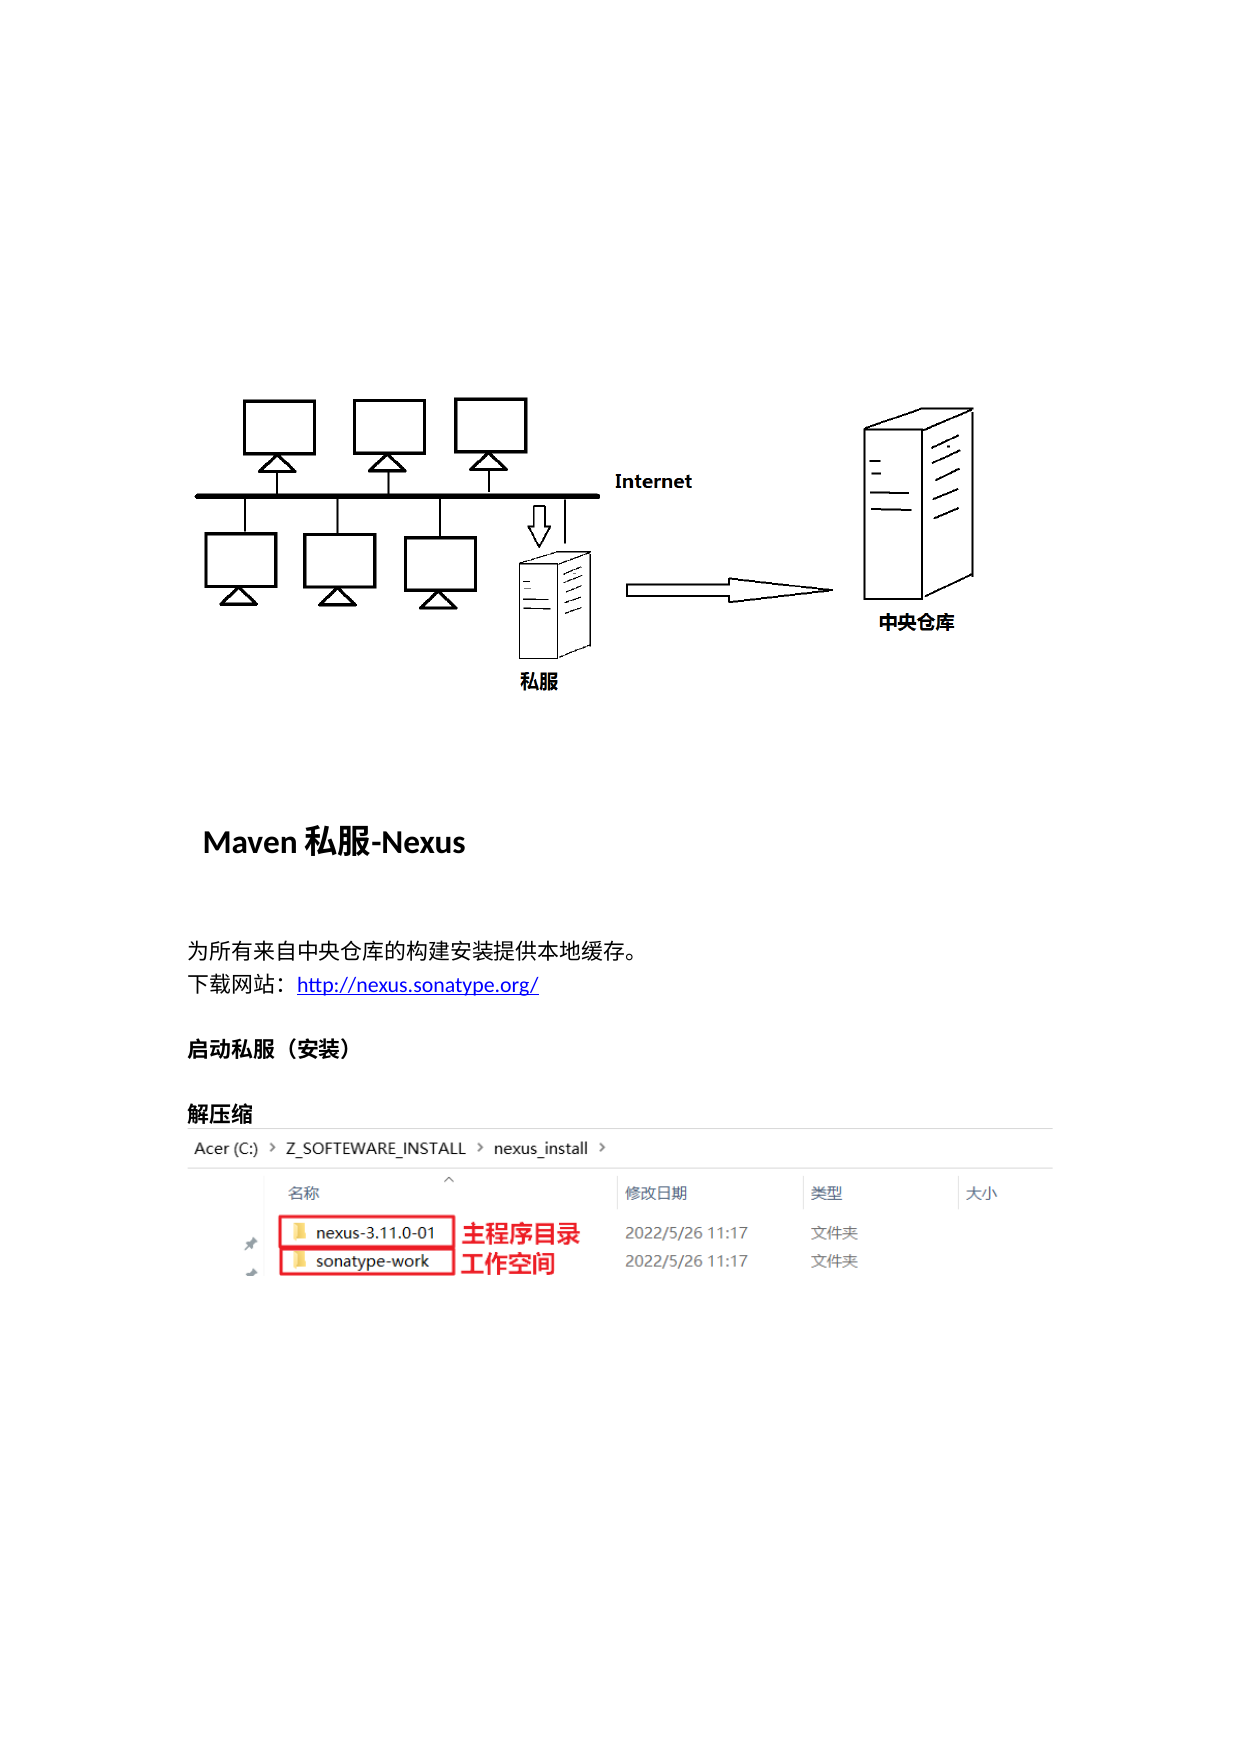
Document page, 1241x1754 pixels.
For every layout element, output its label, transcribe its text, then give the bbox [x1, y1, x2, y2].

text 为所有来自中央仓库的构建安装提供本地缓存。 [187, 934, 1053, 966]
picture [187, 1128, 1053, 1276]
text 下载网站：http://nexus.sonatype.org/ [187, 966, 1053, 999]
text 解压缩 [187, 1096, 1053, 1128]
text 启动私服（安装） [187, 1031, 1053, 1064]
picture [187, 357, 1053, 755]
subtitle Maven私服-Nexus [202, 807, 1053, 872]
